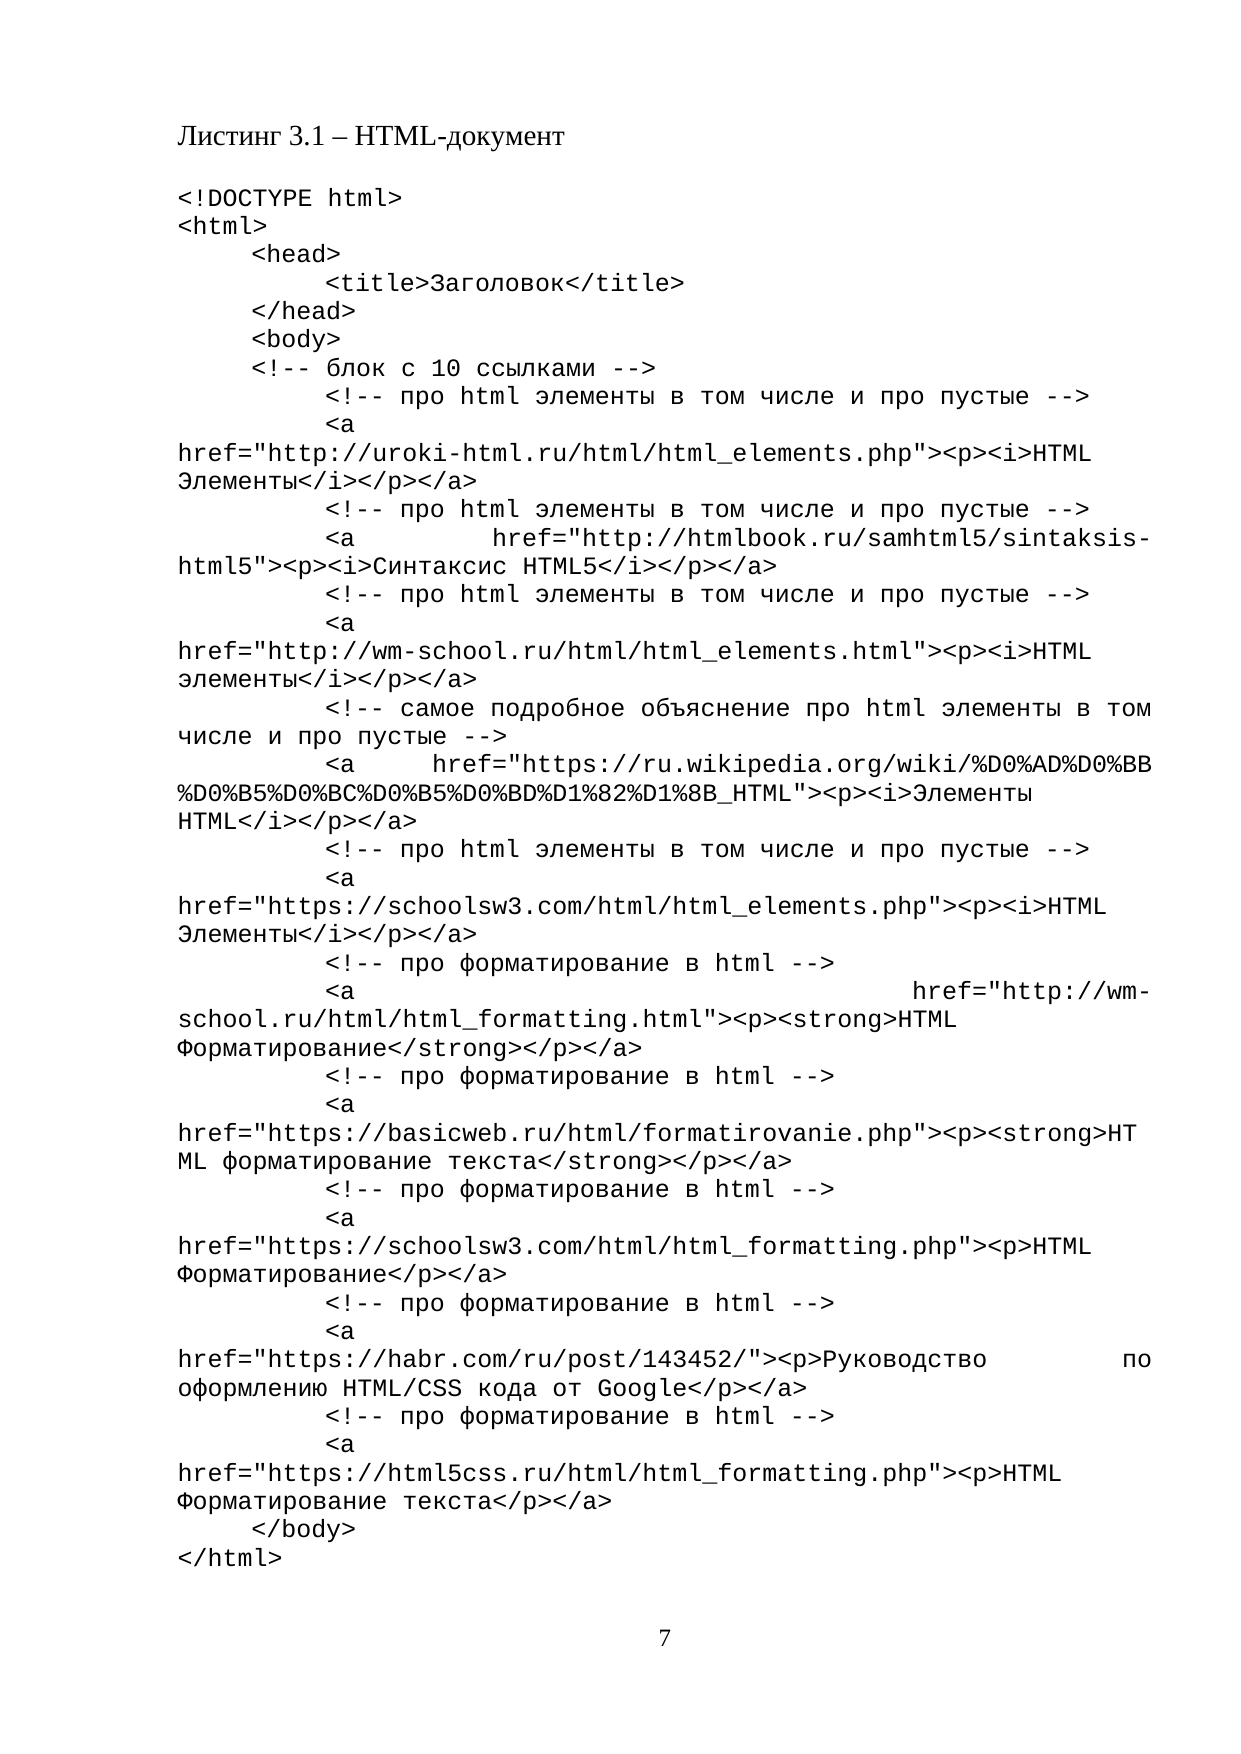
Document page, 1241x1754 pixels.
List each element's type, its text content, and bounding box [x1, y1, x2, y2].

text <!DOCTYPE html> [177, 185, 1152, 213]
text <!-- про форматирование в html --> [177, 950, 1152, 978]
text <!-- про форматирование в html --> [177, 1403, 1152, 1432]
text <!-- самое подробное объяснение про html элементы в том числе и про пустые --> [177, 695, 1152, 752]
text <a href="https://html5css.ru/html/html_formatting.php"><p>HTML Форматирование текста</p></a> [177, 1432, 1152, 1517]
text <a href="https://ru.wikipedia.org/wiki/%D0%AD%D0%BB%D0%B5%D0%BC%D0%B5%D0%BD%D1%82%D1%8B_HTML"><p><i>Элементы HTML</i></p></a> [177, 752, 1152, 837]
text <a href="http://wm-school.ru/html/html_formatting.html"><p><strong>HTML Форматирование</strong></p></a> [177, 978, 1152, 1063]
text <a href="http://uroki-html.ru/html/html_elements.php"><p><i>HTML Элементы</i></p></a> [177, 412, 1152, 497]
text <a href="http://htmlbook.ru/samhtml5/sintaksis-html5"><p><i>Синтаксис HTML5</i></p></a> [177, 525, 1152, 582]
text <!-- про форматирование в html --> [177, 1290, 1152, 1318]
text </html> [177, 1545, 1152, 1573]
text <a href="https://habr.com/ru/post/143452/"><p>Руководство по оформлению HTML/CSS кода от Google</p></a> [177, 1318, 1152, 1403]
text <!-- про html элементы в том числе и про пустые --> [177, 383, 1152, 412]
text <html> [177, 213, 1152, 242]
text <head> [177, 242, 1152, 270]
text <a href="http://wm-school.ru/html/html_elements.html"><p><i>HTML элементы</i></p></a> [177, 610, 1152, 695]
text <a href="https://schoolsw3.com/html/html_formatting.php"><p>HTML Форматирование</p></a> [177, 1205, 1152, 1290]
text <body> [177, 327, 1152, 355]
text <a href="https://schoolsw3.com/html/html_elements.php"><p><i>HTML Элементы</i></p></a> [177, 865, 1152, 950]
text </head> [177, 298, 1152, 327]
text <!-- про html элементы в том числе и про пустые --> [177, 837, 1152, 865]
text <title>Заголовок</title> [177, 270, 1152, 298]
text </body> [177, 1517, 1152, 1545]
text <!-- про html элементы в том числе и про пустые --> [177, 582, 1152, 610]
text <!-- про форматирование в html --> [177, 1177, 1152, 1205]
text Листинг 3.1 – HTML-документ [177, 118, 1152, 152]
text <!-- про форматирование в html --> [177, 1063, 1152, 1092]
text <!-- блок с 10 ссылками --> [177, 355, 1152, 383]
text <a href="https://basicweb.ru/html/formatirovanie.php"><p><strong>HTML форматирование текста</strong></p></a> [177, 1092, 1152, 1177]
text <!-- про html элементы в том числе и про пустые --> [177, 497, 1152, 525]
